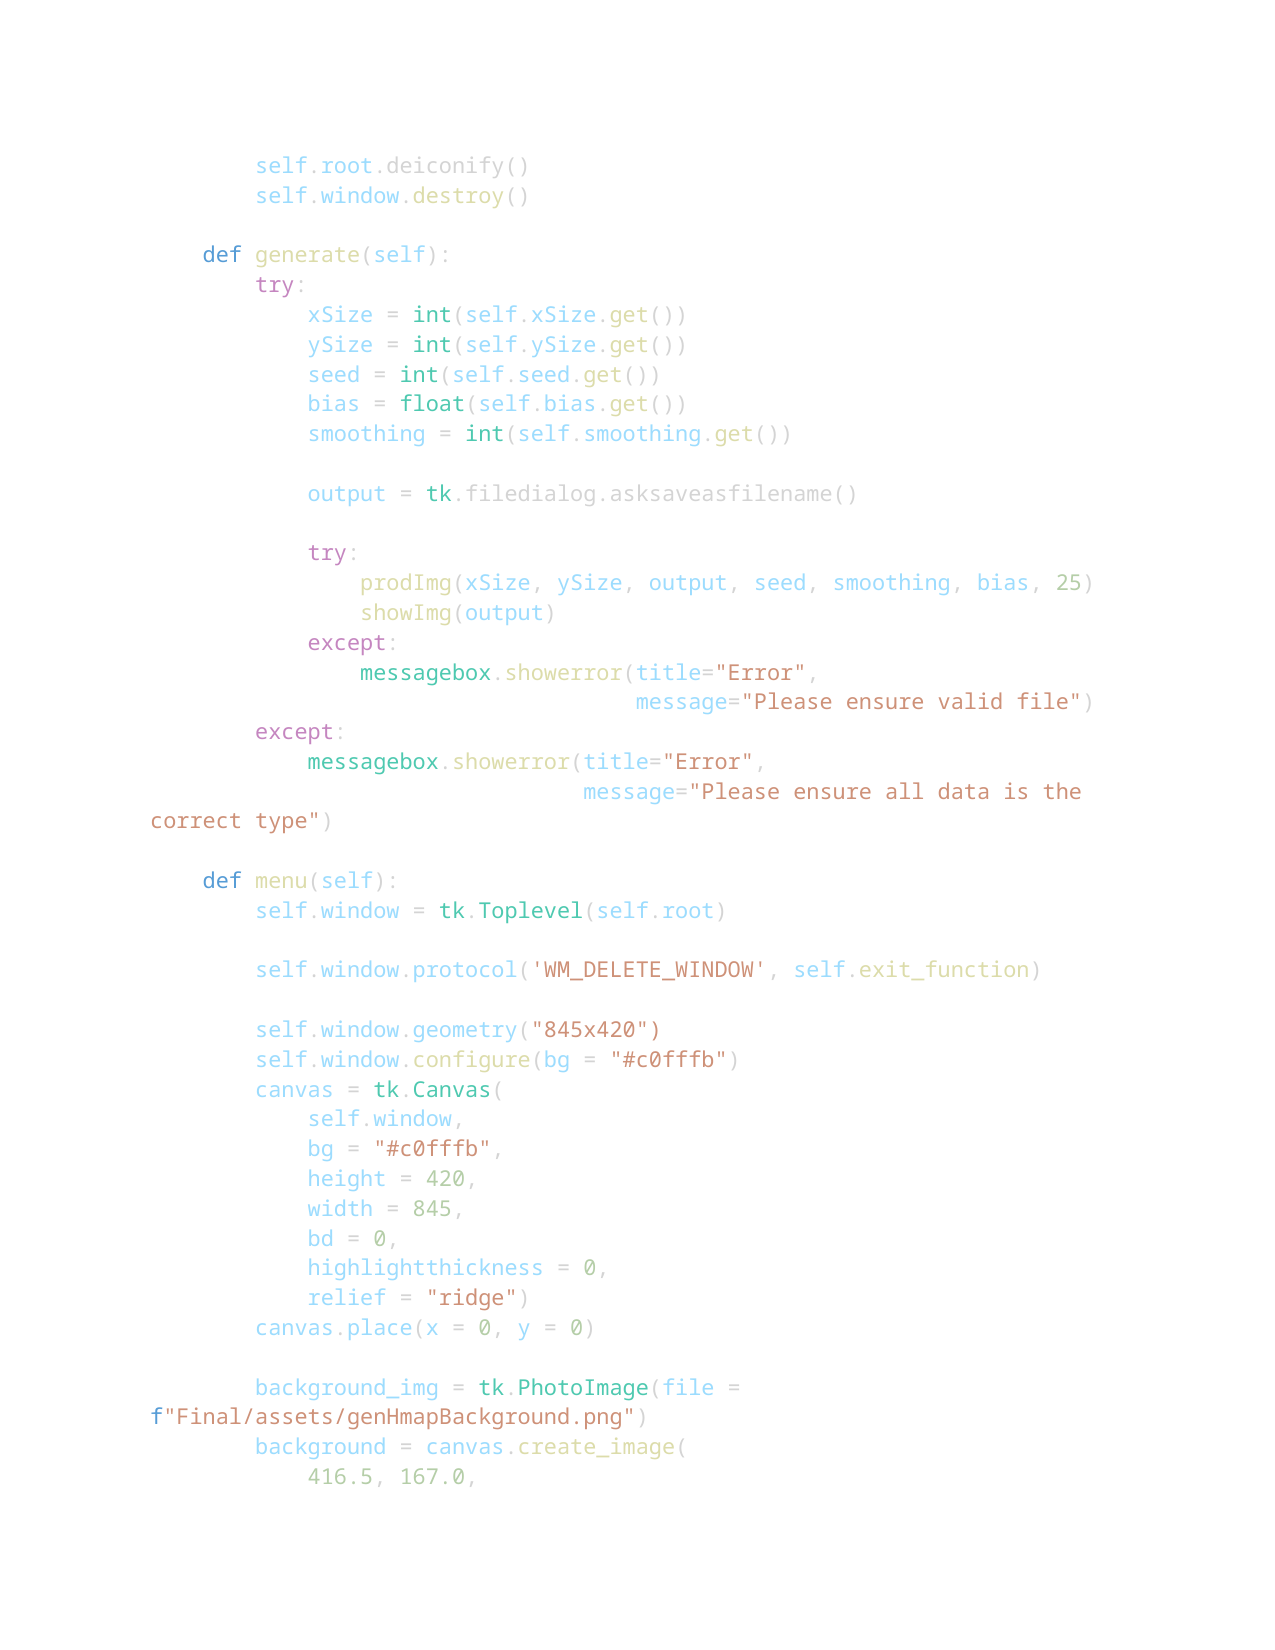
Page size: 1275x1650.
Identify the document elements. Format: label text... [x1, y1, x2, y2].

text message="Please ensure all data is the correct type") [150, 776, 1125, 835]
text prodImg(xSize, ySize, output, seed, smoothing, bias, 25) [150, 567, 1125, 597]
text self.root.deiconify() [150, 150, 1125, 180]
text background_img = tk.PhotoImage(file = f"Final/assets/genHmapBackground.png") [150, 1371, 1125, 1431]
text messagebox.showerror(title="Error", [150, 746, 1125, 776]
text xSize = int(self.xSize.get()) [150, 299, 1125, 329]
text def generate(self): [150, 239, 1125, 269]
text self.window.protocol('WM_DELETE_WINDOW', self.exit_function) [150, 954, 1125, 984]
text showImg(output) [150, 597, 1125, 627]
text self.window = tk.Toplevel(self.root) [150, 895, 1125, 924]
text def menu(self): [150, 865, 1125, 895]
text self.window, [150, 1103, 1125, 1133]
text message="Please ensure valid file") [150, 686, 1125, 716]
text output = tk.filedialog.asksaveasfilename() [150, 478, 1125, 507]
text seed = int(self.seed.get()) [150, 358, 1125, 388]
text try: [150, 269, 1125, 299]
text except: [150, 627, 1125, 656]
text canvas = tk.Canvas( [150, 1073, 1125, 1103]
text bd = 0, [150, 1222, 1125, 1252]
text ySize = int(self.ySize.get()) [150, 329, 1125, 358]
text highlightthickness = 0, [150, 1252, 1125, 1282]
text relief = "ridge") [150, 1282, 1125, 1312]
text self.window.destroy() [150, 180, 1125, 209]
text bg = "#c0fffb", [150, 1133, 1125, 1163]
text bias = float(self.bias.get()) [150, 388, 1125, 418]
text 416.5, 167.0, [150, 1461, 1125, 1491]
text height = 420, [150, 1163, 1125, 1193]
text width = 845, [150, 1193, 1125, 1222]
text self.window.geometry("845x420") [150, 1014, 1125, 1044]
text canvas.place(x = 0, y = 0) [150, 1312, 1125, 1342]
text smoothing = int(self.smoothing.get()) [150, 418, 1125, 448]
text except: [150, 716, 1125, 746]
text background = canvas.create_image( [150, 1431, 1125, 1461]
text self.window.configure(bg = "#c0fffb") [150, 1044, 1125, 1073]
text messagebox.showerror(title="Error", [150, 656, 1125, 686]
text try: [150, 537, 1125, 567]
